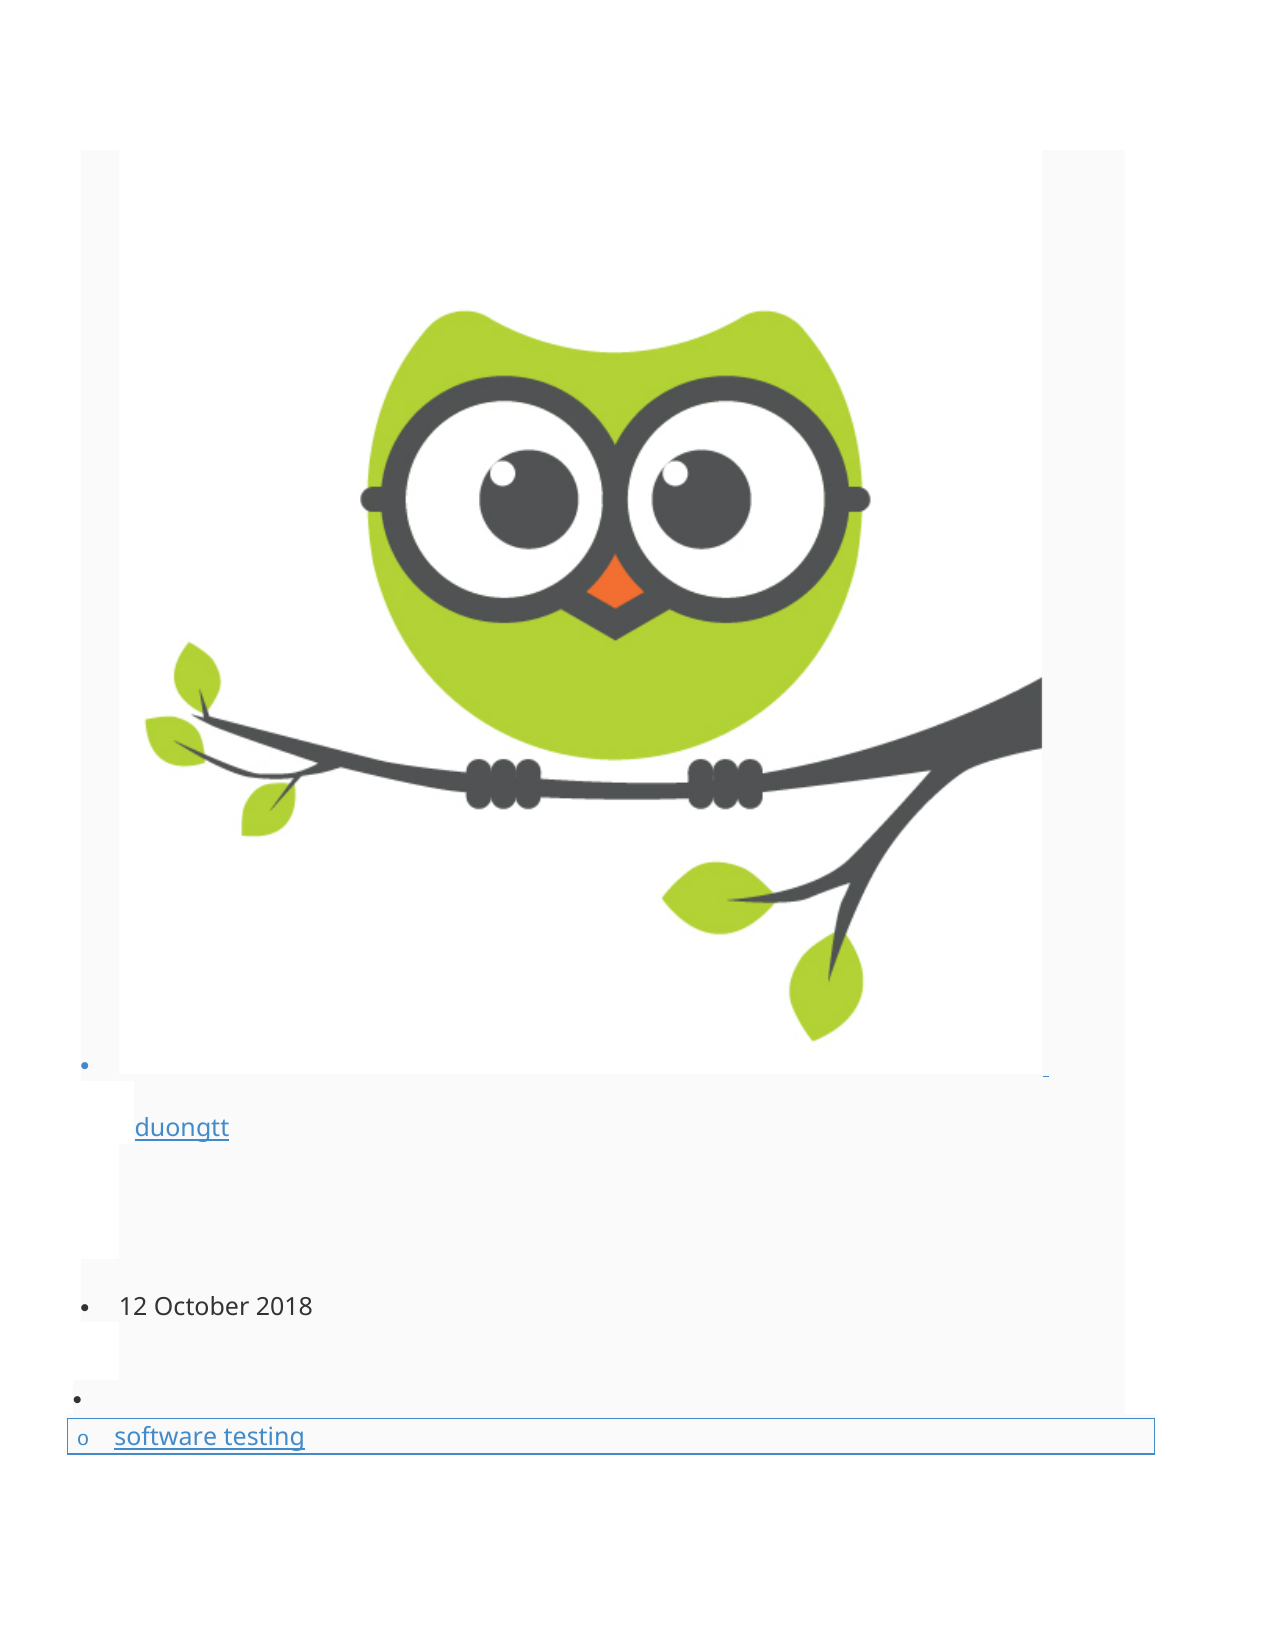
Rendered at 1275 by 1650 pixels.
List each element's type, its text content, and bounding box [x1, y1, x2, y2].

list 12 October 2018 [81, 1288, 1125, 1322]
picture [118, 150, 1043, 1074]
list software testing [68, 1419, 1154, 1453]
text duongtt [134, 1110, 1125, 1144]
